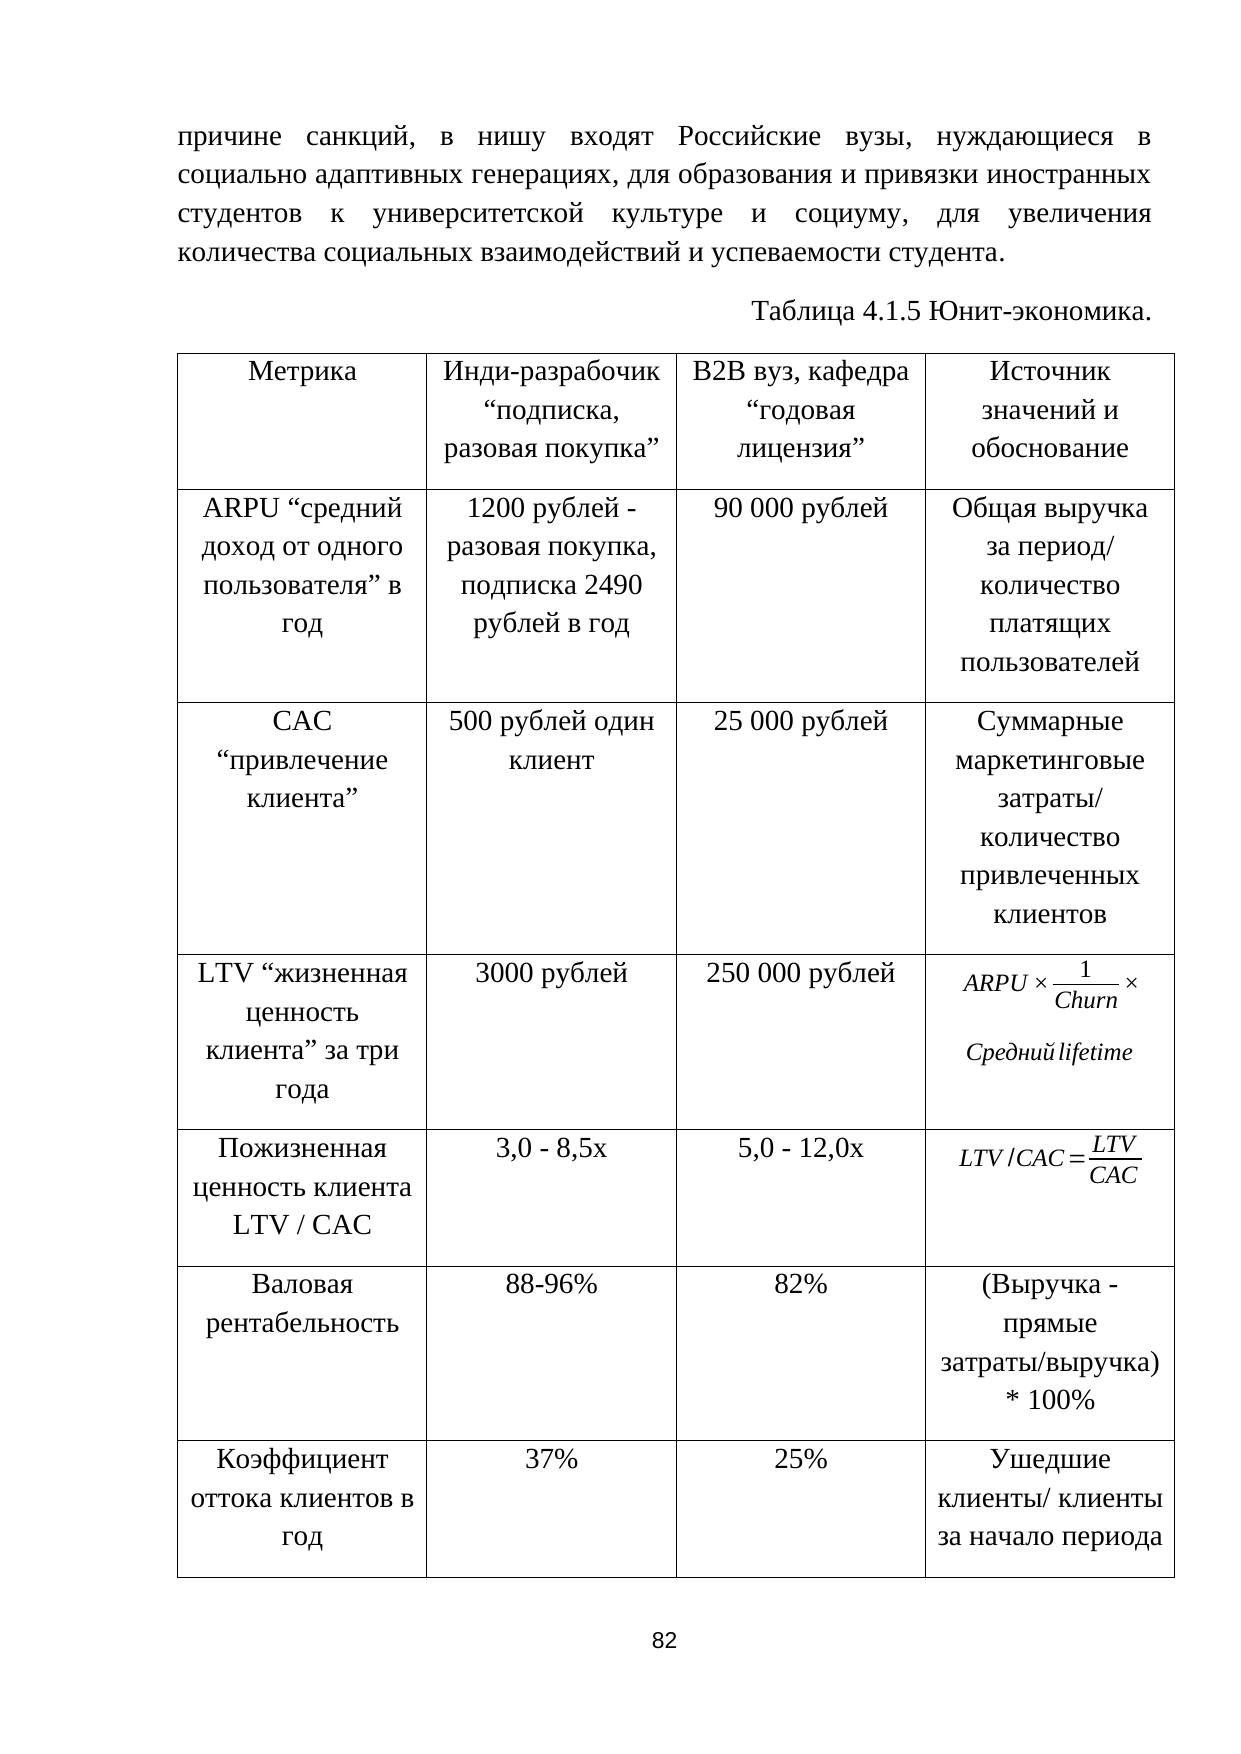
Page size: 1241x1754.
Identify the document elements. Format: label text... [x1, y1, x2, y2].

table_cell 500 рублей один клиент [427, 703, 676, 954]
table_cell (Выручка - прямые затраты/выручка) * 100% [926, 1267, 1174, 1440]
table_cell 3,0 - 8,5x [427, 1130, 676, 1266]
table_cell Пожизненная ценность клиента LTV / CAC [178, 1130, 426, 1266]
table_cell Коэффициент оттока клиентов в год [178, 1441, 426, 1577]
table_cell 88-96% [427, 1267, 676, 1440]
table_header Инди-разрабочик “подписка, разовая покупка” [427, 354, 676, 489]
table_cell ARPU “средний доход от одного пользователя” в год [178, 490, 426, 702]
table_cell Ушедшие клиенты/ клиенты за начало периода [926, 1441, 1174, 1577]
table_header Источник значений и обоснование [926, 354, 1174, 489]
table_header Метрика [178, 354, 426, 489]
table_cell LTV “жизненная ценность клиента” за три года [178, 955, 426, 1129]
table_cell CAC “привлечение клиента” [178, 703, 426, 954]
table_cell 37% [427, 1441, 676, 1577]
table_cell 1200 рублей - разовая покупка, подписка 2490 рублей в год [427, 490, 676, 702]
table_cell 82% [677, 1267, 925, 1440]
table_cell 25 000 рублей [677, 703, 925, 954]
table_cell 3000 рублей [427, 955, 676, 1129]
table_cell Валовая рентабельность [178, 1267, 426, 1440]
table_cell 5,0 - 12,0x [677, 1130, 925, 1266]
table_cell 250 000 рублей [677, 955, 925, 1129]
table_cell 90 000 рублей [677, 490, 925, 702]
table_cell Общая выручка за период/ количество платящих пользователей [926, 490, 1174, 702]
table_cell [926, 1130, 1174, 1266]
table_cell Суммарные маркетинговые затраты/ количество привлеченных клиентов [926, 703, 1174, 954]
text Таблица 4.1.5 Юнит-экономика. [177, 293, 1152, 327]
table_cell 25% [677, 1441, 925, 1577]
table_header B2B вуз, кафедра “годовая лицензия” [677, 354, 925, 489]
table_cell [926, 955, 1174, 1129]
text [177, 118, 1152, 267]
